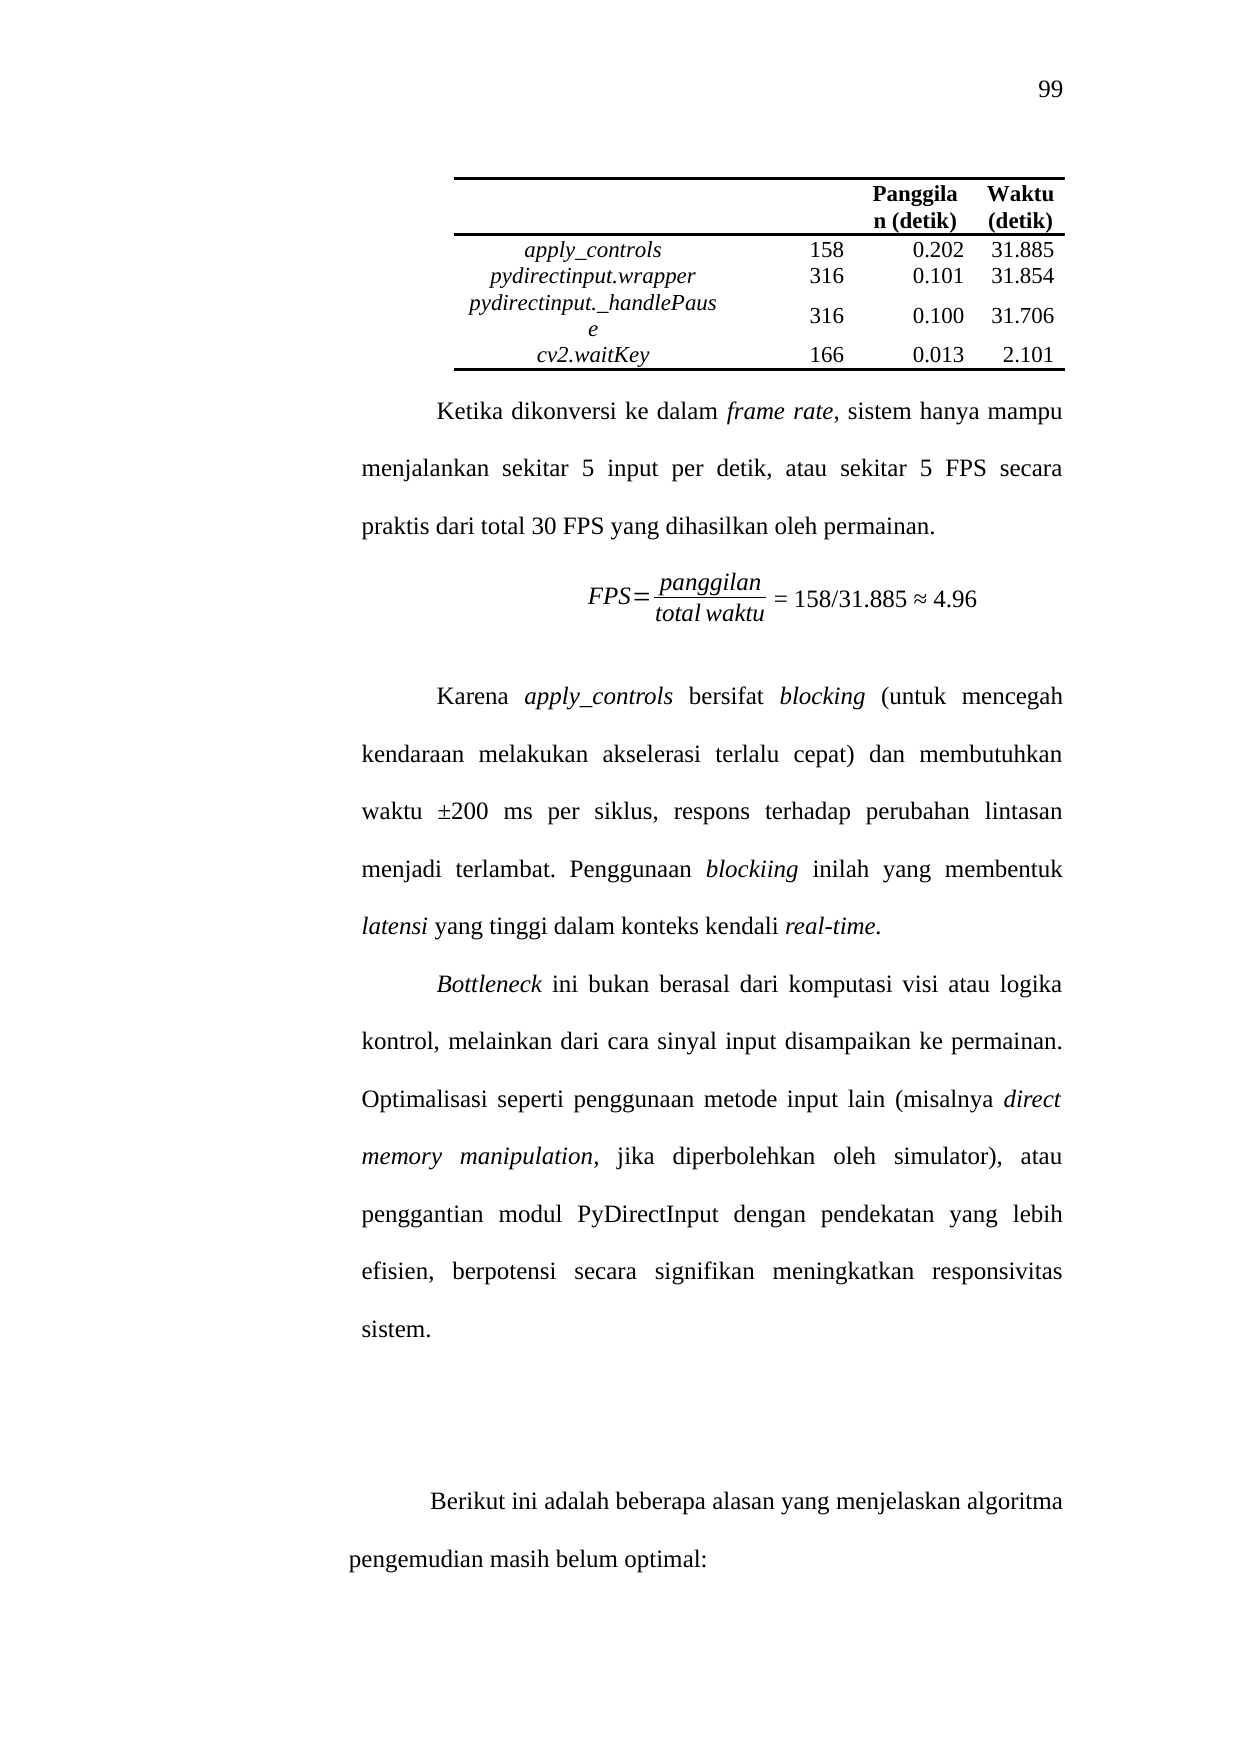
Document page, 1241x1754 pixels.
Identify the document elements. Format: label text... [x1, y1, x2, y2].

text Karena apply_controls bersifat blocking (untuk mencegah kendaraan melakukan akselerasi terlalu cepat) dan membutuhkan waktu ±200 ms per siklus, respons terhadap perubahan lintasan menjadi terlambat. Penggunaan blockiing inilah yang membentuk latensi yang tinggi dalam konteks kendali real-time. [361, 681, 1063, 940]
text Ketika dikonversi ke dalam frame rate, sistem hanya mampu menjalankan sekitar 5 input per detik, atau sekitar 5 FPS secara praktis dari total 30 FPS yang dihasilkan oleh permainan. [361, 396, 1063, 540]
text Bottleneck ini bukan berasal dari komputasi visi atau logika kontrol, melainkan dari cara sinyal input disampaikan ke permainan. Optimalisasi seperti penggunaan metode input lain (misalnya direct memory manipulation, jika diperbolehkan oleh simulator), atau penggantian modul PyDirectInput dengan pendekatan yang lebih efisien, berpotensi secara signifikan meningkatkan responsivitas sistem. [361, 969, 1063, 1342]
text Berikut ini adalah beberapa alasan yang menjelaskan algoritma pengemudian masih belum optimal: [349, 1486, 1063, 1572]
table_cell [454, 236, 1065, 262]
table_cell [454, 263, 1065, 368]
text = 158/31.885 ≈ 4.96 [511, 568, 1063, 627]
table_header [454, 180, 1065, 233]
